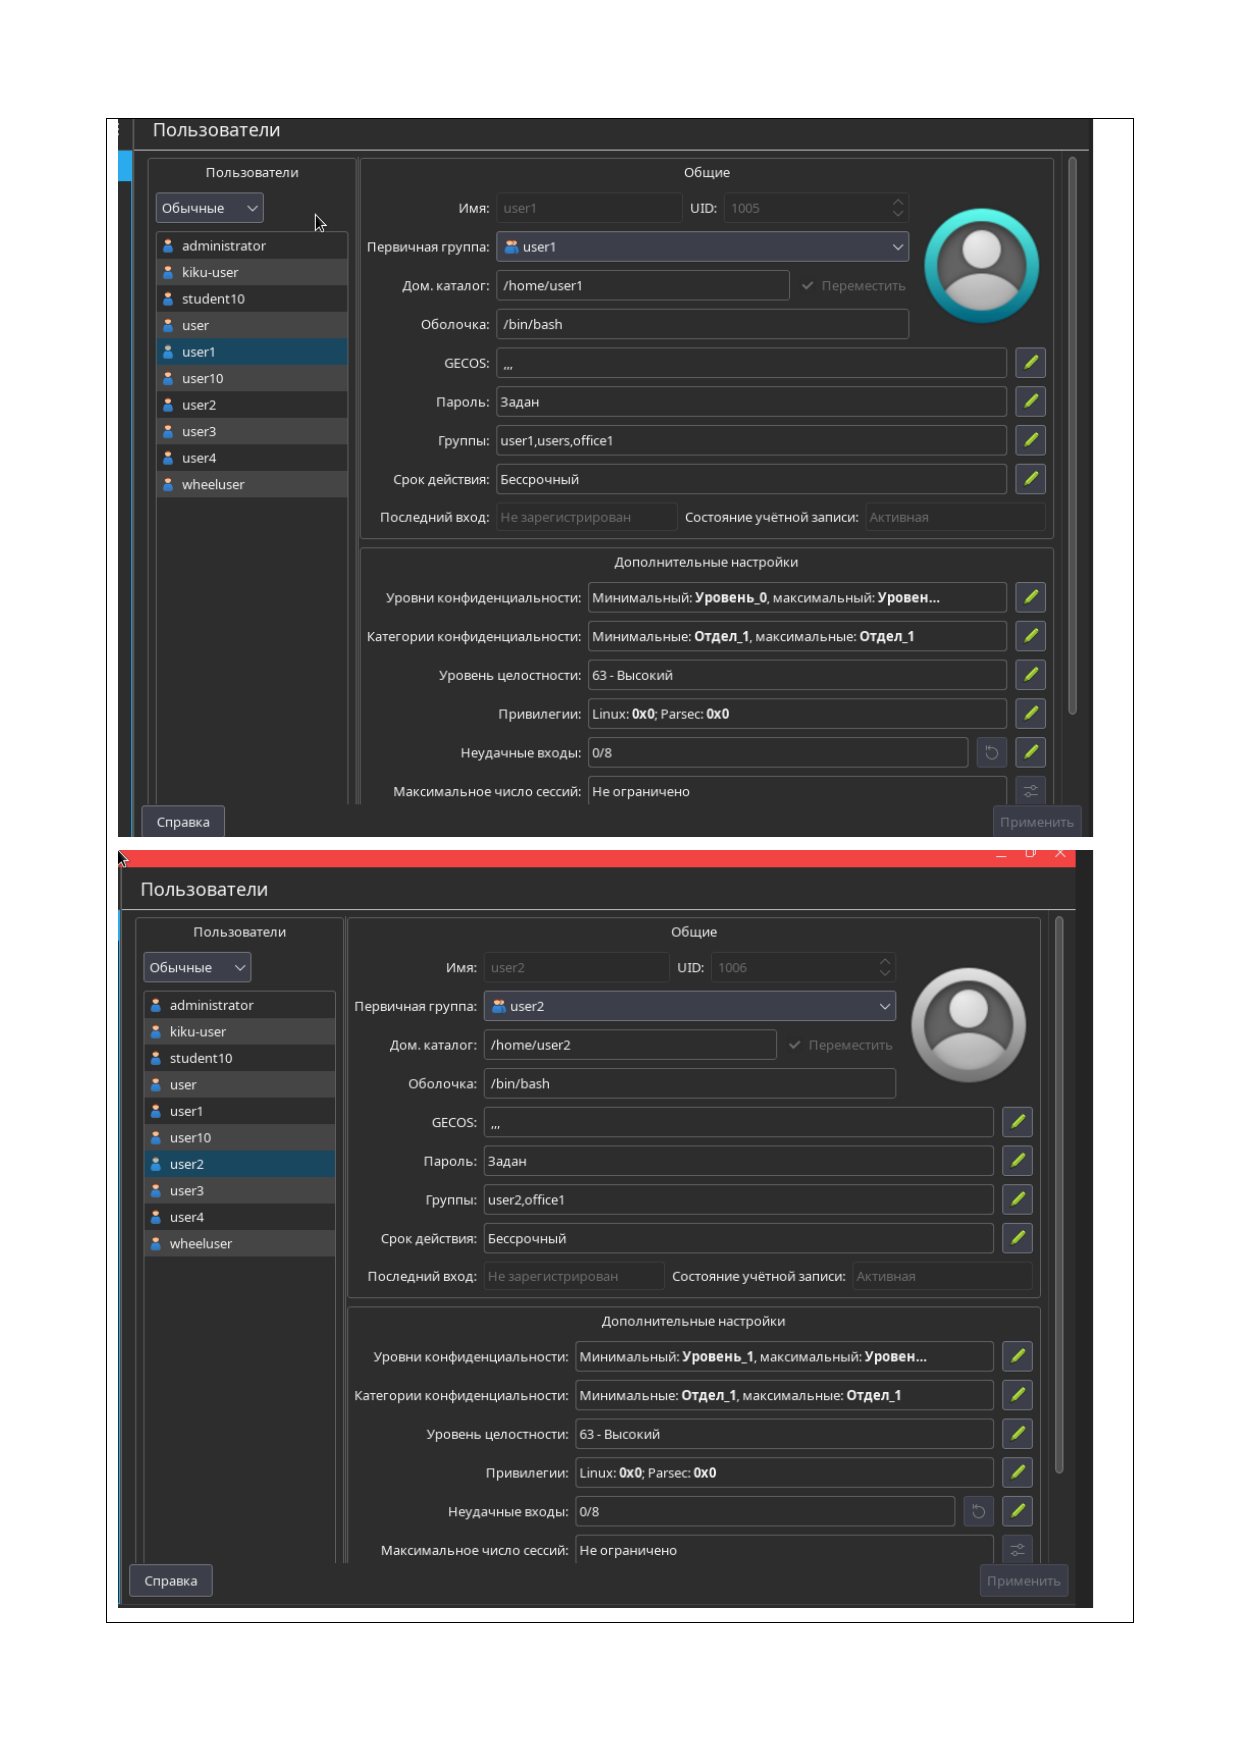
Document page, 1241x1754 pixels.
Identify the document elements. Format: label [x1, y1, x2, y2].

picture [118, 850, 1094, 1608]
table_header [107, 119, 1133, 1622]
picture [118, 119, 1094, 837]
